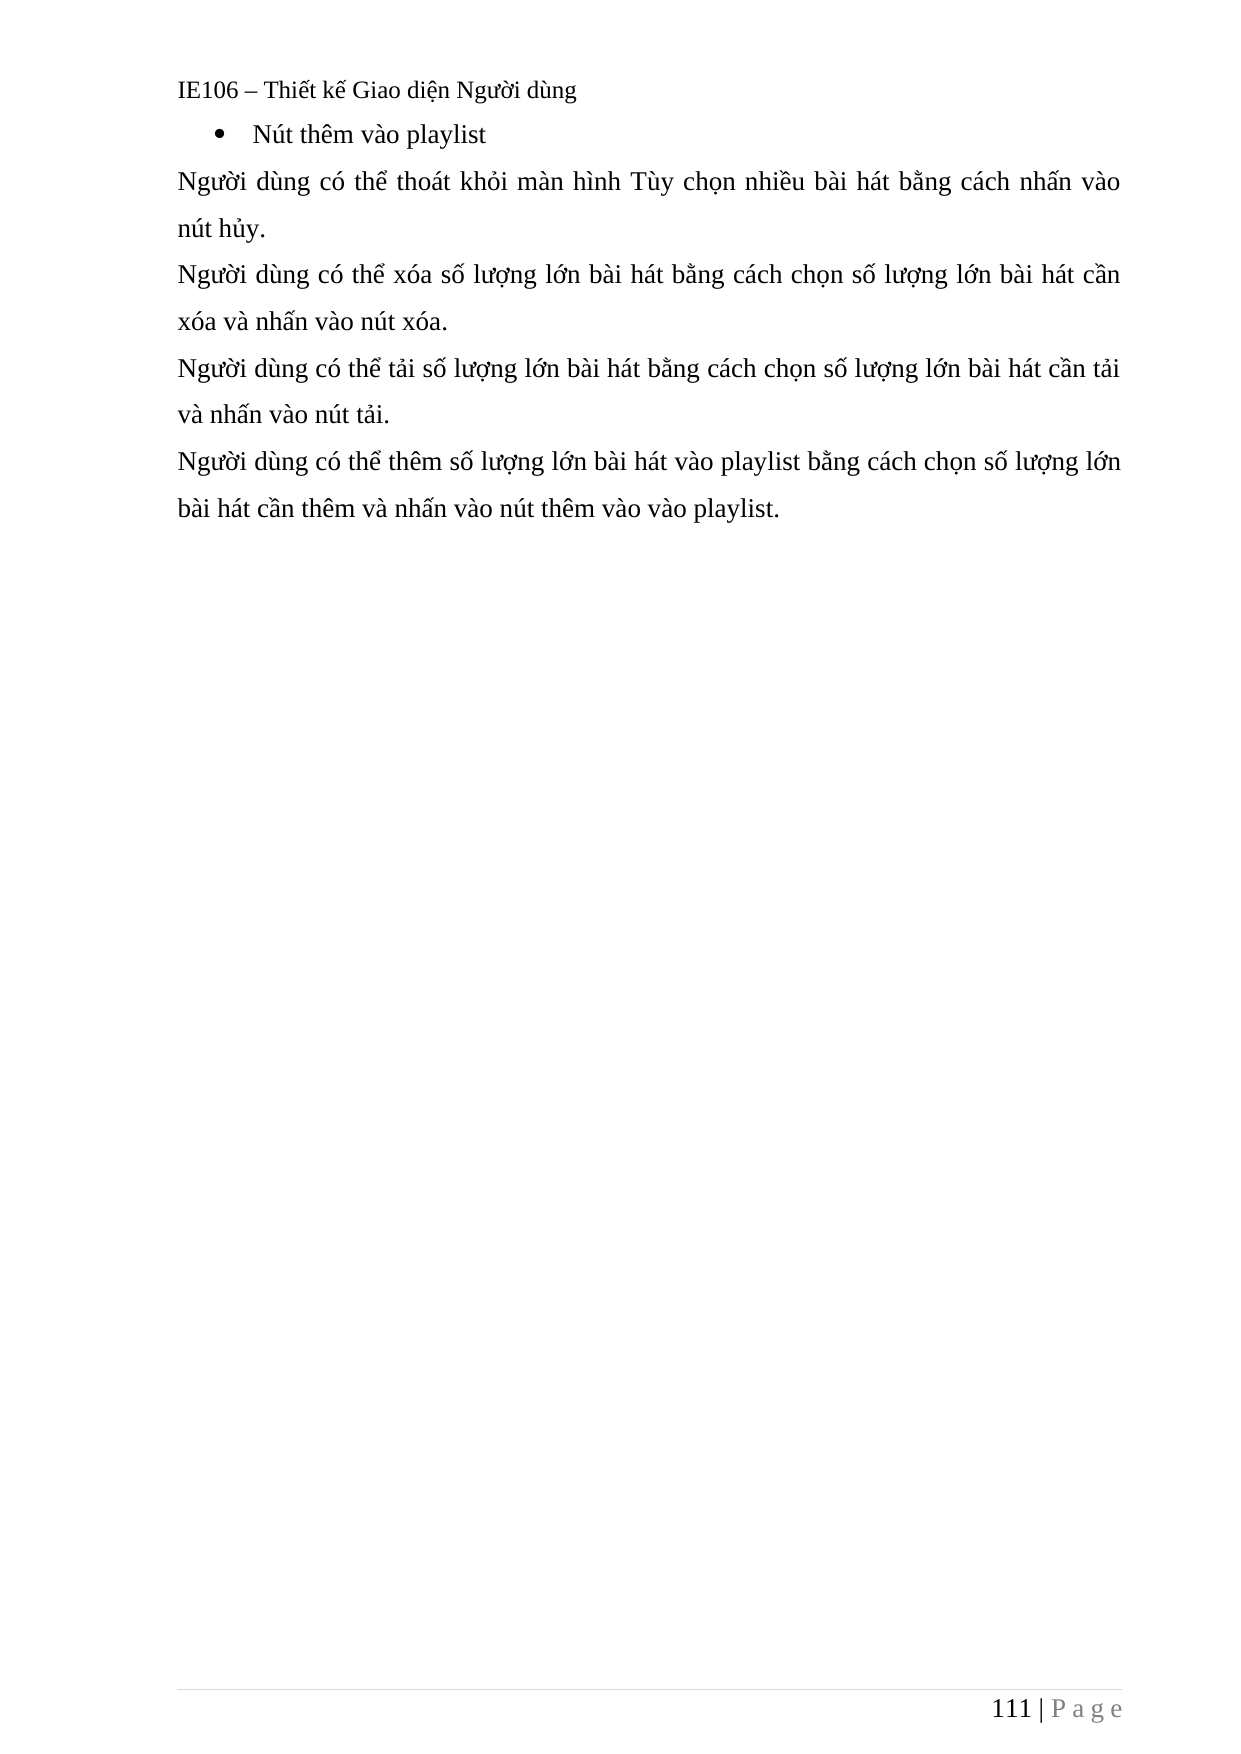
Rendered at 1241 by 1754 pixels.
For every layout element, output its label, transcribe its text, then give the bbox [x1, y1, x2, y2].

text Người dùng có thể tải số lượng lớn bài hát bằng cách chọn số lượng lớn bài hát cần tải và nhấn vào nút tải. [177, 352, 1122, 429]
text Người dùng có thể xóa số lượng lớn bài hát bằng cách chọn số lượng lớn bài hát cần xóa và nhấn vào nút xóa. [177, 258, 1122, 336]
list Nút thêm vào playlist [215, 118, 1122, 149]
text Người dùng có thể thoát khỏi màn hình Tùy chọn nhiều bài hát bằng cách nhấn vào nút hủy. [177, 165, 1122, 243]
text Người dùng có thể thêm số lượng lớn bài hát vào playlist bằng cách chọn số lượng lớn bài hát cần thêm và nhấn vào nút thêm vào vào playlist. [177, 445, 1122, 523]
